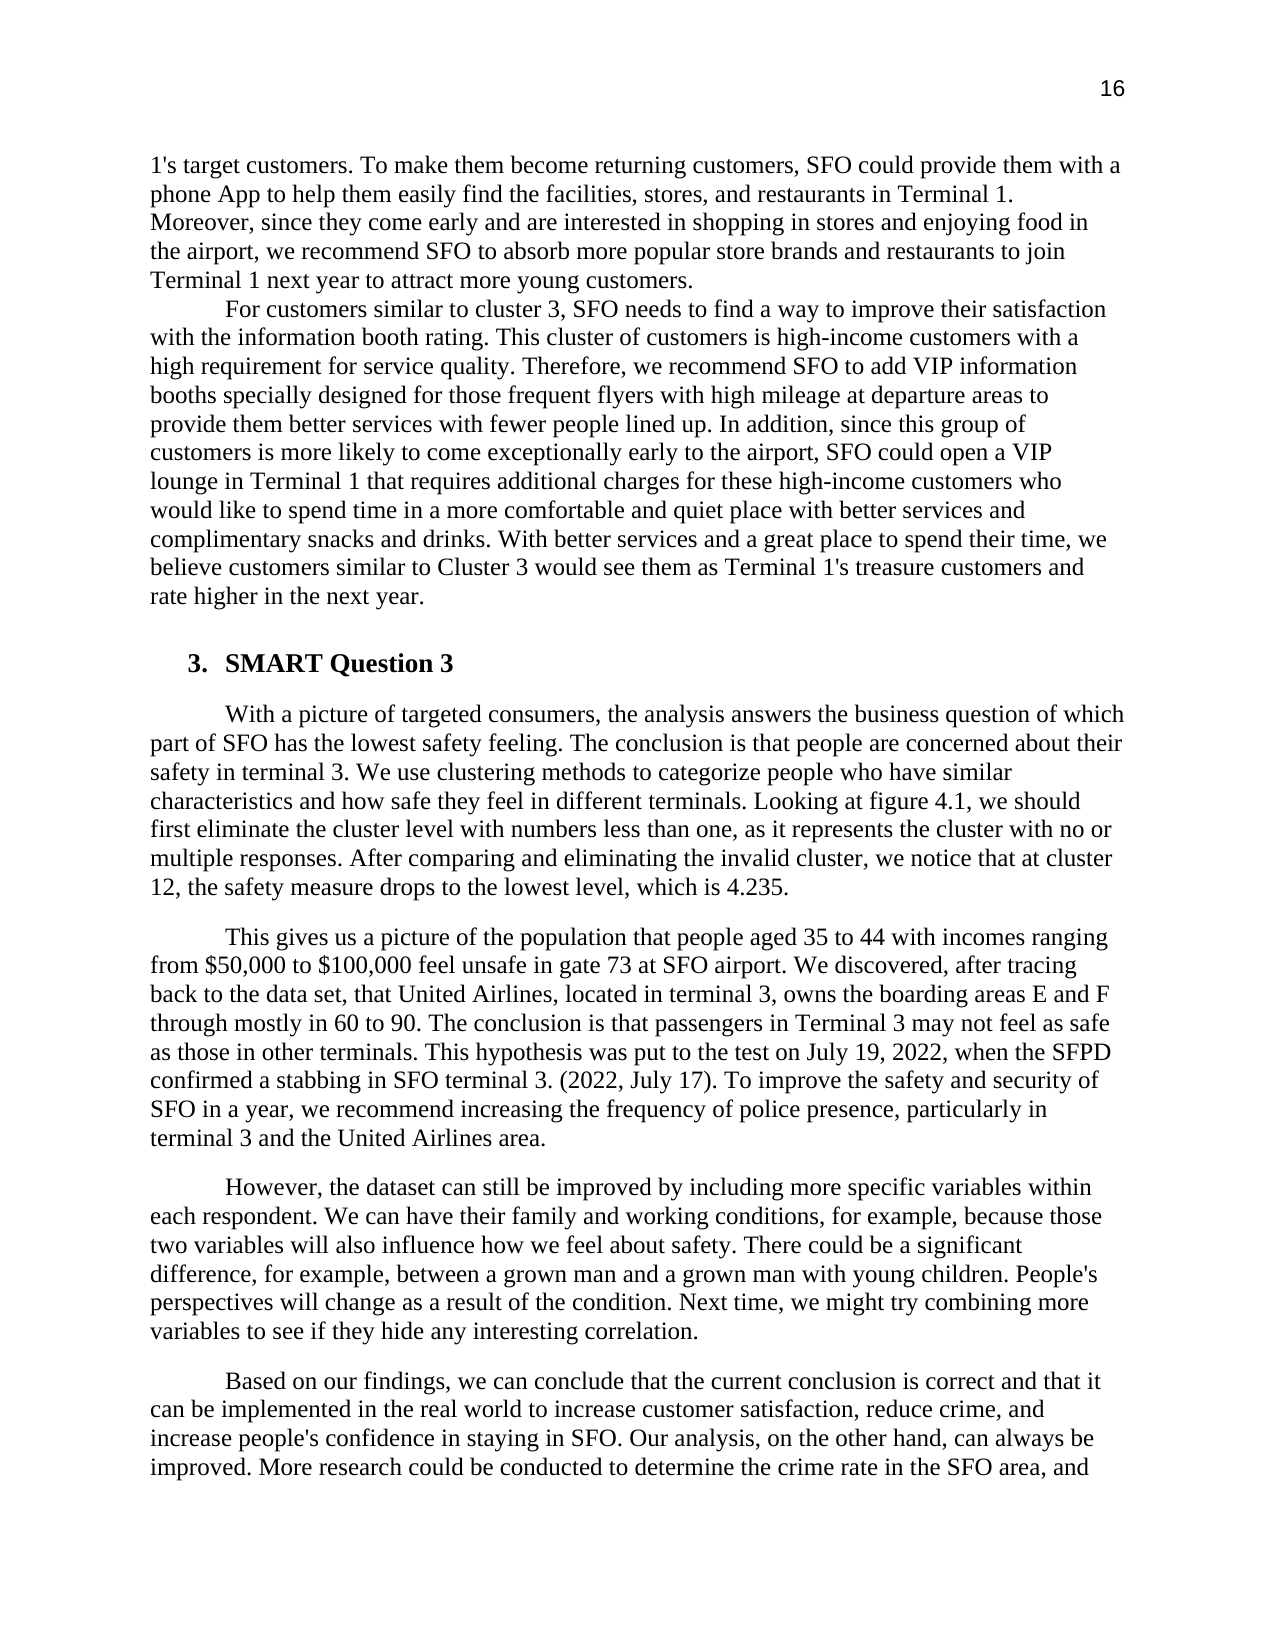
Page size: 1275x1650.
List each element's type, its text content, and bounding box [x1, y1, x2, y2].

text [150, 150, 1125, 294]
text However, the dataset can still be improved by including more specific variables within each respondent. We can have their family and working conditions, for example, because those two variables will also influence how we feel about safety. There could be a significant difference, for example, between a grown man and a grown man with young children. People's perspectives will change as a result of the condition. Next time, we might try combining more variables to see if they hide any interesting correlation. [150, 1172, 1125, 1345]
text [150, 1366, 1125, 1481]
text This gives us a picture of the population that people aged 35 to 44 with incomes ranging from $50,000 to $100,000 feel unsafe in gate 73 at SFO airport. We discovered, after tracing back to the data set, that United Airlines, located in terminal 3, owns the boarding areas E and F through mostly in 60 to 90. The conclusion is that passengers in Terminal 3 may not feel as safe as those in other terminals. This hypothesis was put to the test on July 19, 2022, when the SFPD confirmed a stabbing in SFO terminal 3. (2022, July 17). To improve the safety and security of SFO in a year, we recommend increasing the frequency of police presence, particularly in terminal 3 and the United Airlines area. [150, 922, 1125, 1152]
subtitle SMART Question 3 [187, 647, 1125, 679]
text With a picture of targeted consumers, the analysis answers the business question of which part of SFO has the lowest safety feeling. The conclusion is that people are concerned about their safety in terminal 3. We use clustering methods to categorize people who have similar characteristics and how safe they feel in different terminals. Looking at figure 4.1, we should first eliminate the cluster level with numbers less than one, as it represents the cluster with no or multiple responses. After comparing and eliminating the invalid cluster, we notice that at cluster 12, the safety measure drops to the lowest level, which is 4.235. [150, 699, 1125, 901]
text For customers similar to cluster 3, SFO needs to find a way to improve their satisfaction with the information booth rating. This cluster of customers is high-income customers with a high requirement for service quality. Therefore, we recommend SFO to add VIP information booths specially designed for those frequent flyers with high mileage at departure areas to provide them better services with fewer people lined up. In addition, since this group of customers is more likely to come exceptionally early to the airport, SFO could open a VIP lounge in Terminal 1 that requires additional charges for these high-income customers who would like to spend time in a more comfortable and quiet place with better services and complimentary snacks and drinks. With better services and a great place to spend their time, we believe customers similar to Cluster 3 would see them as Terminal 1's treasure customers and rate higher in the next year. [150, 294, 1125, 610]
